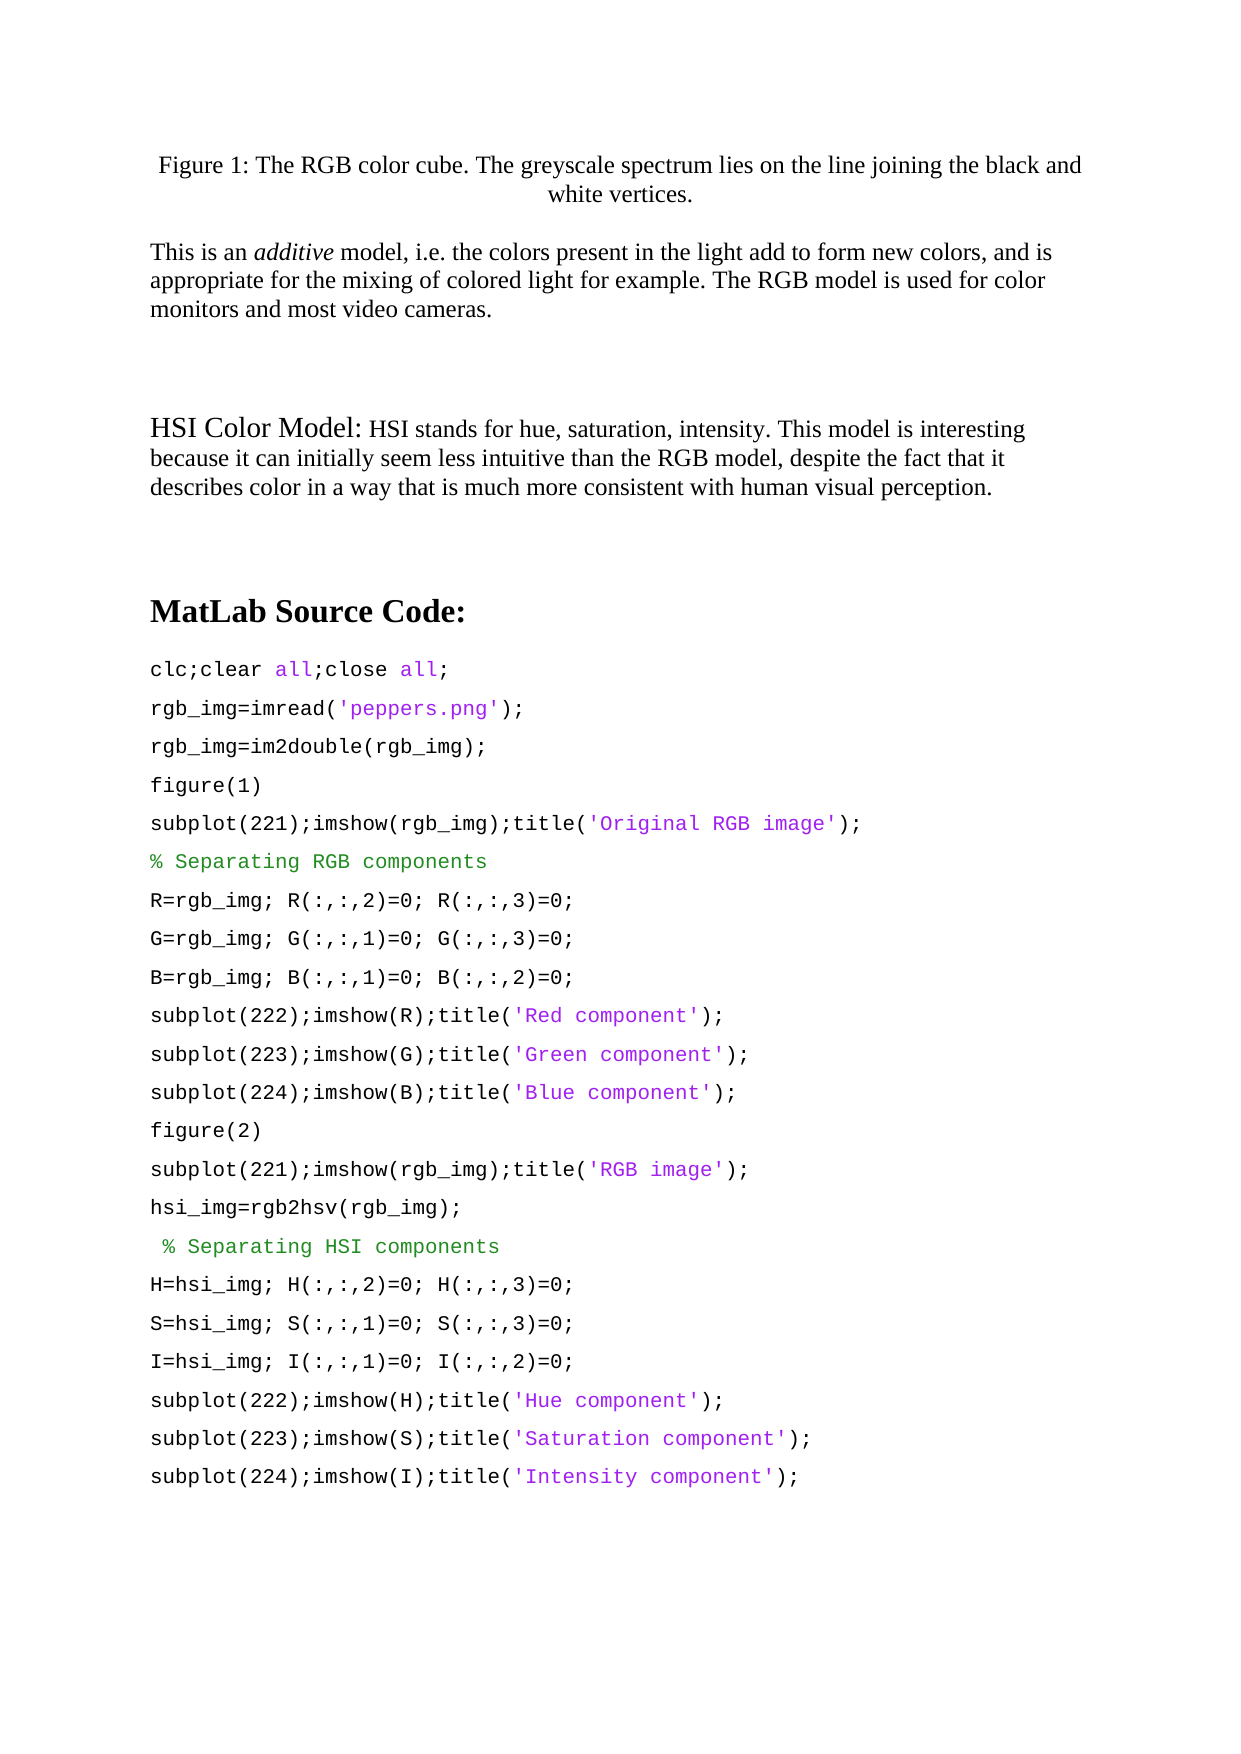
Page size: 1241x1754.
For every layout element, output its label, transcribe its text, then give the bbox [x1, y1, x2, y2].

text G=rgb_img; G(:,:,1)=0; G(:,:,3)=0; [150, 928, 1090, 952]
text hsi_img=rgb2hsv(rgb_img); [150, 1197, 1090, 1221]
text figure(1) [150, 774, 1090, 798]
text B=rgb_img; B(:,:,1)=0; B(:,:,2)=0; [150, 967, 1090, 990]
text subplot(223);imshow(S);title('Saturation component'); [150, 1428, 1090, 1452]
text H=hsi_img; H(:,:,2)=0; H(:,:,3)=0; [150, 1274, 1090, 1298]
text HSI Color Model: HSI stands for hue, saturation, intensity. This model is interesting because it can initially seem less intuitive than the RGB model, despite the fact that it describes color in a way that is much more consistent with human visual perception. [150, 410, 1090, 501]
text subplot(224);imshow(B);title('Blue component'); [150, 1082, 1090, 1106]
text % Separating RGB components [150, 851, 1090, 875]
text I=hsi_img; I(:,:,1)=0; I(:,:,2)=0; [150, 1351, 1090, 1375]
text % Separating HSI components [150, 1236, 1090, 1259]
text subplot(222);imshow(R);title('Red component'); [150, 1005, 1090, 1029]
text This is an additive model, i.e. the colors present in the light add to form new colors, and is appropriate for the mixing of colored light for example. The RGB model is used for color monitors and most video cameras. [150, 237, 1090, 323]
text clc;clear all;close all; [150, 659, 1090, 683]
text subplot(222);imshow(H);title('Hue component'); [150, 1389, 1090, 1413]
text MatLab Source Code: [150, 592, 1090, 630]
text R=rgb_img; R(:,:,2)=0; R(:,:,3)=0; [150, 890, 1090, 913]
text rgb_img=im2double(rgb_img); [150, 736, 1090, 760]
text rgb_img=imread('peppers.png'); [150, 698, 1090, 721]
text subplot(221);imshow(rgb_img);title('Original RGB image'); [150, 813, 1090, 837]
text subplot(221);imshow(rgb_img);title('RGB image'); [150, 1159, 1090, 1183]
text subplot(224);imshow(I);title('Intensity component'); [150, 1466, 1090, 1490]
text Figure 1: The RGB color cube. The greyscale spectrum lies on the line joining the black and white vertices. [150, 150, 1090, 207]
text S=hsi_img; S(:,:,1)=0; S(:,:,3)=0; [150, 1313, 1090, 1336]
text subplot(223);imshow(G);title('Green component'); [150, 1044, 1090, 1067]
text figure(2) [150, 1121, 1090, 1144]
